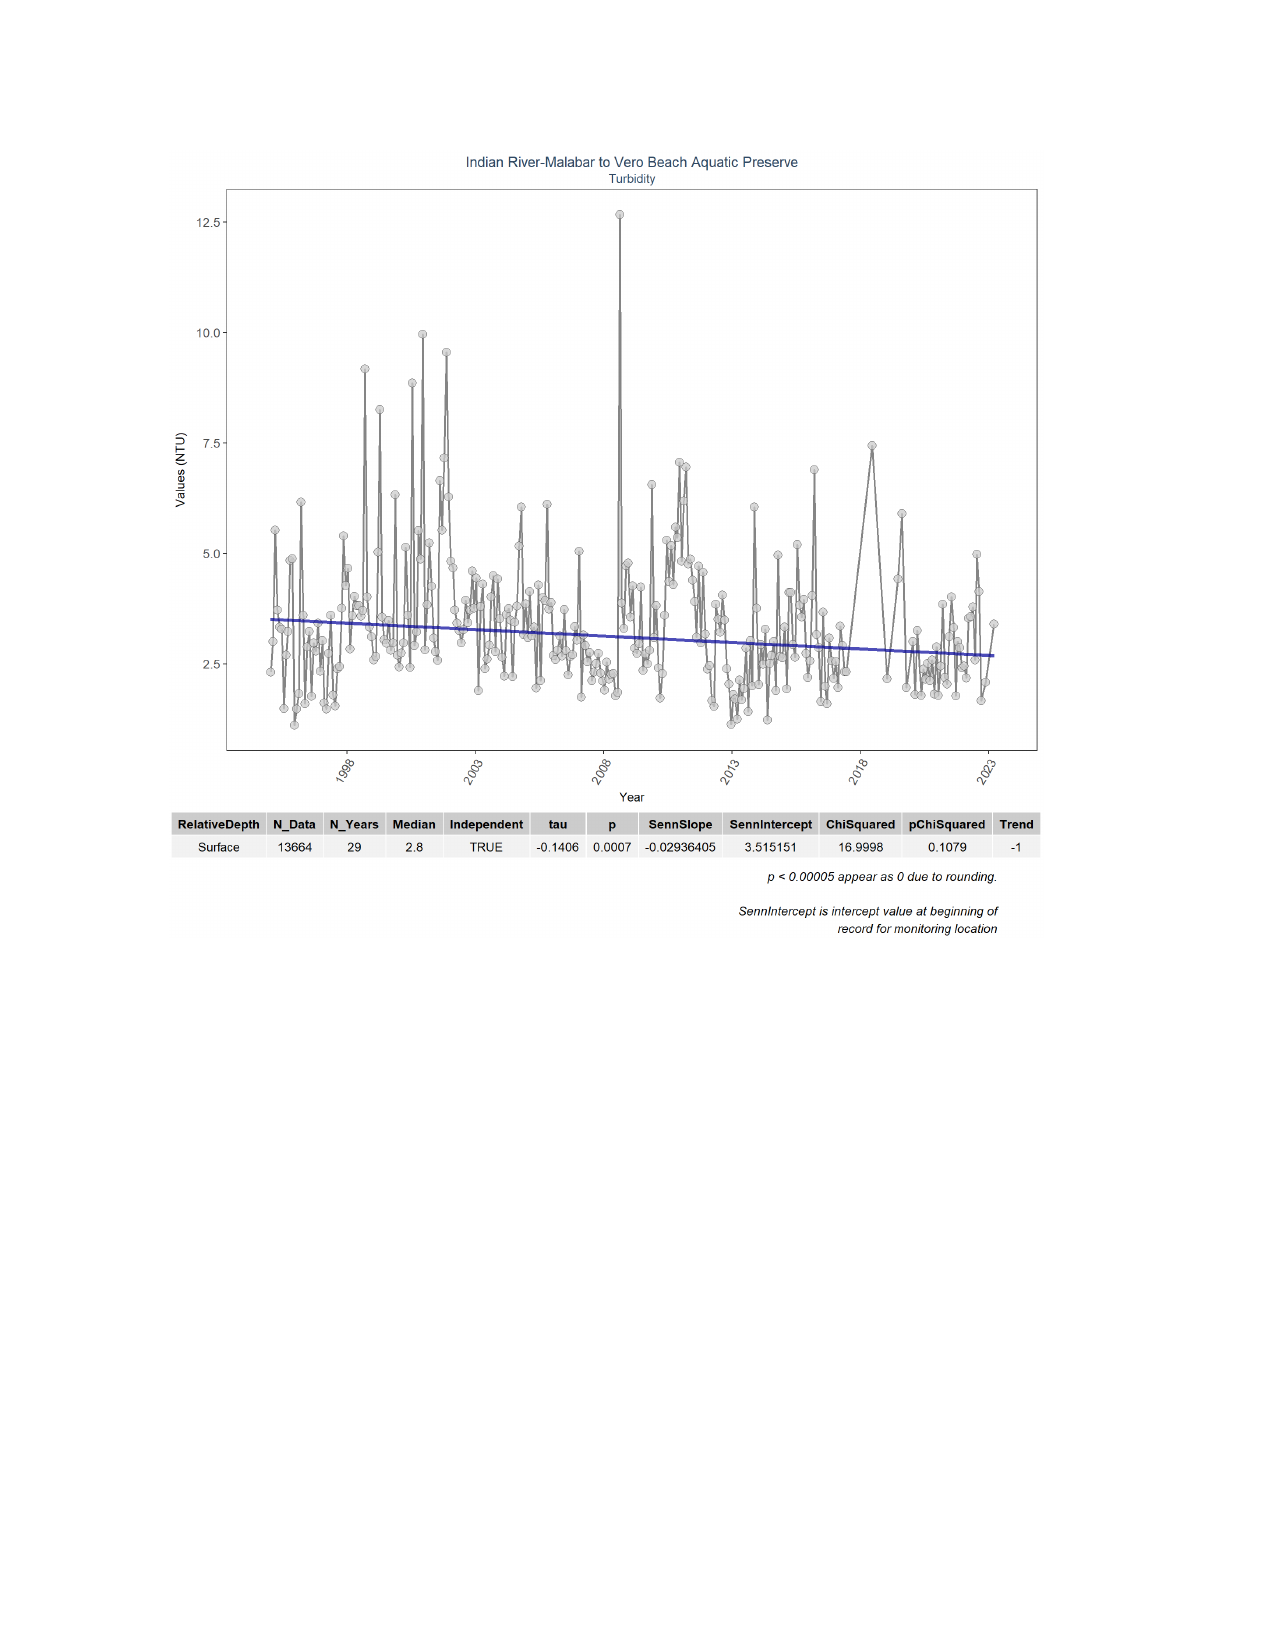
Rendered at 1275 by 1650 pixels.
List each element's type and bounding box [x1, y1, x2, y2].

picture [168, 150, 1044, 938]
